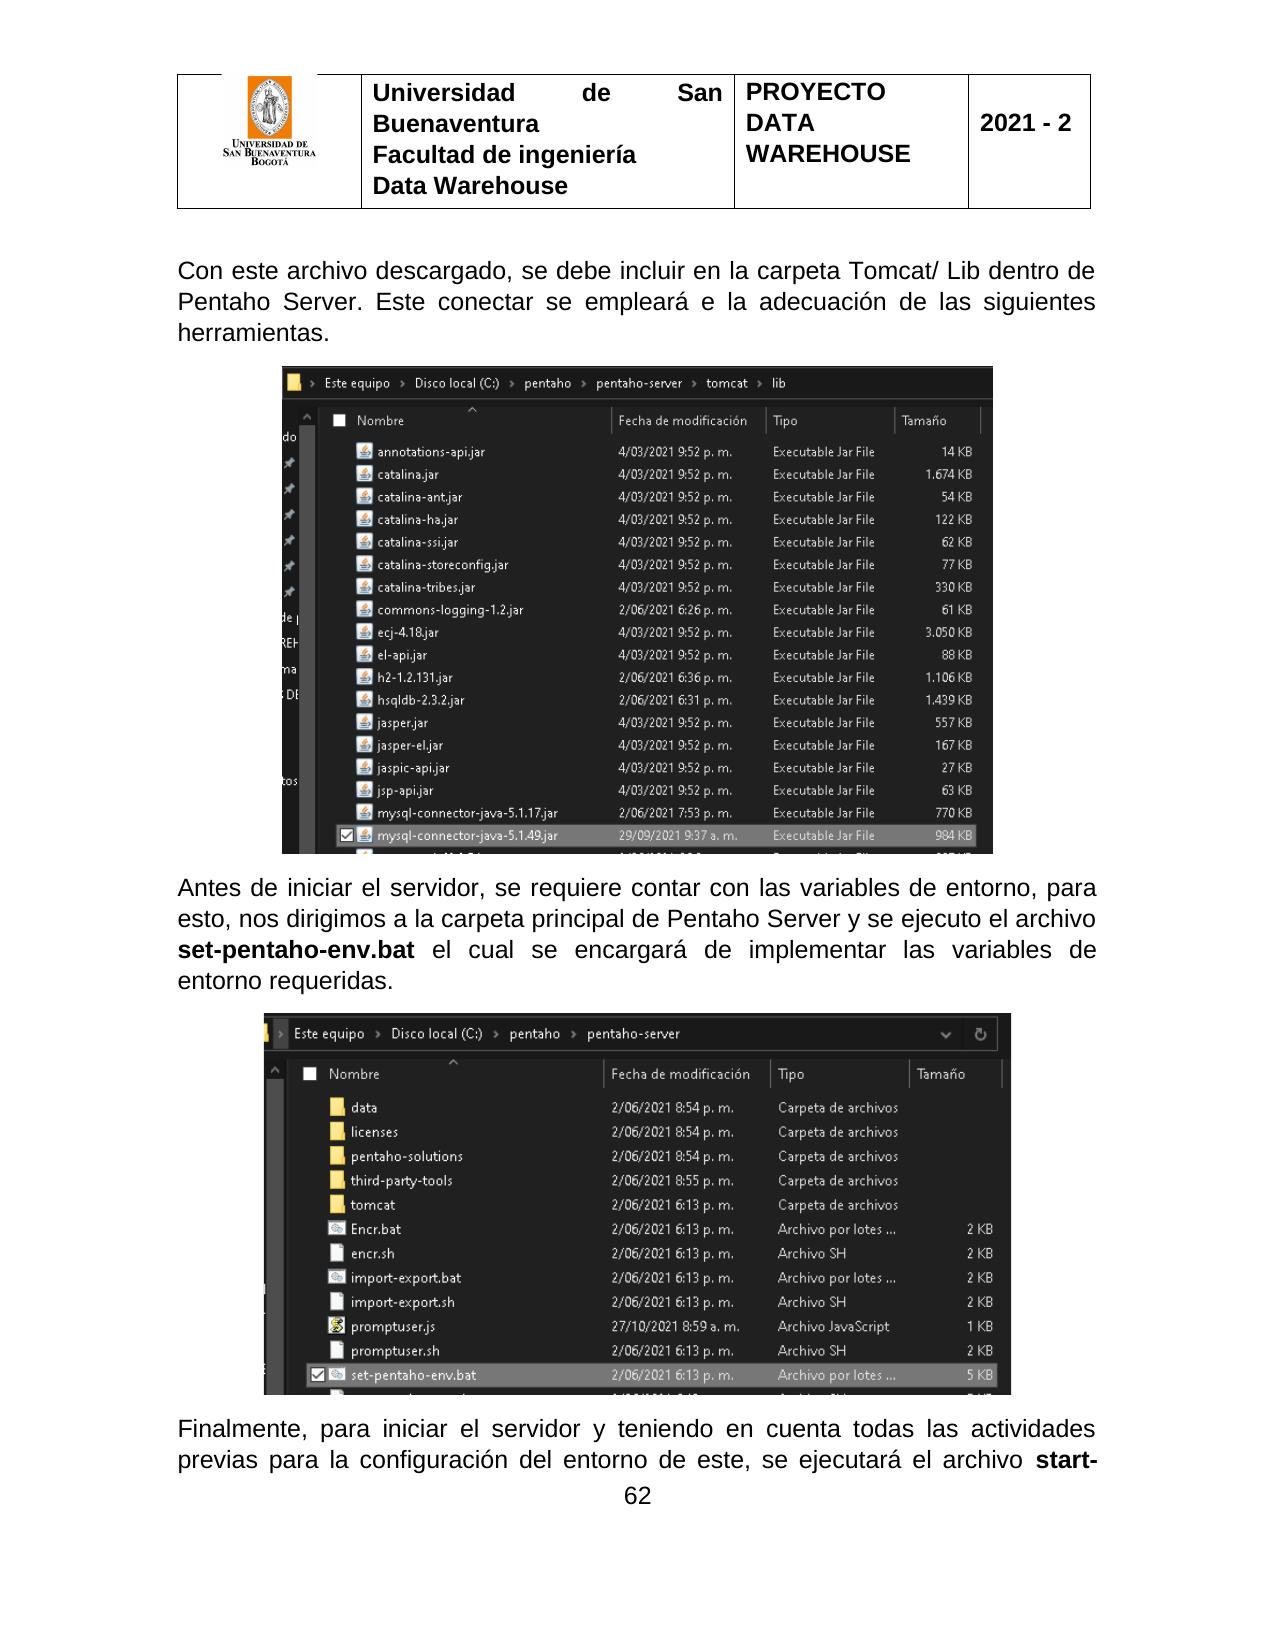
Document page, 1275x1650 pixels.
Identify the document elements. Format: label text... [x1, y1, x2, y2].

picture [263, 1013, 1012, 1395]
picture [282, 366, 993, 854]
picture [221, 74, 318, 170]
text Antes de iniciar el servidor, se requiere contar con las variables de entorno, para esto, nos dirigimos a la carpeta principal de Pentaho Server y se ejecuto el archivo set-pentaho-env.bat el cual se encargará de implementar las variables de entorno requeridas. [177, 873, 1098, 994]
text Con este archivo descargado, se debe incluir en la carpeta Tomcat/ Lib dentro de Pentaho Server. Este conectar se empleará e la adecuación de las siguientes herramientas. [177, 256, 1098, 347]
